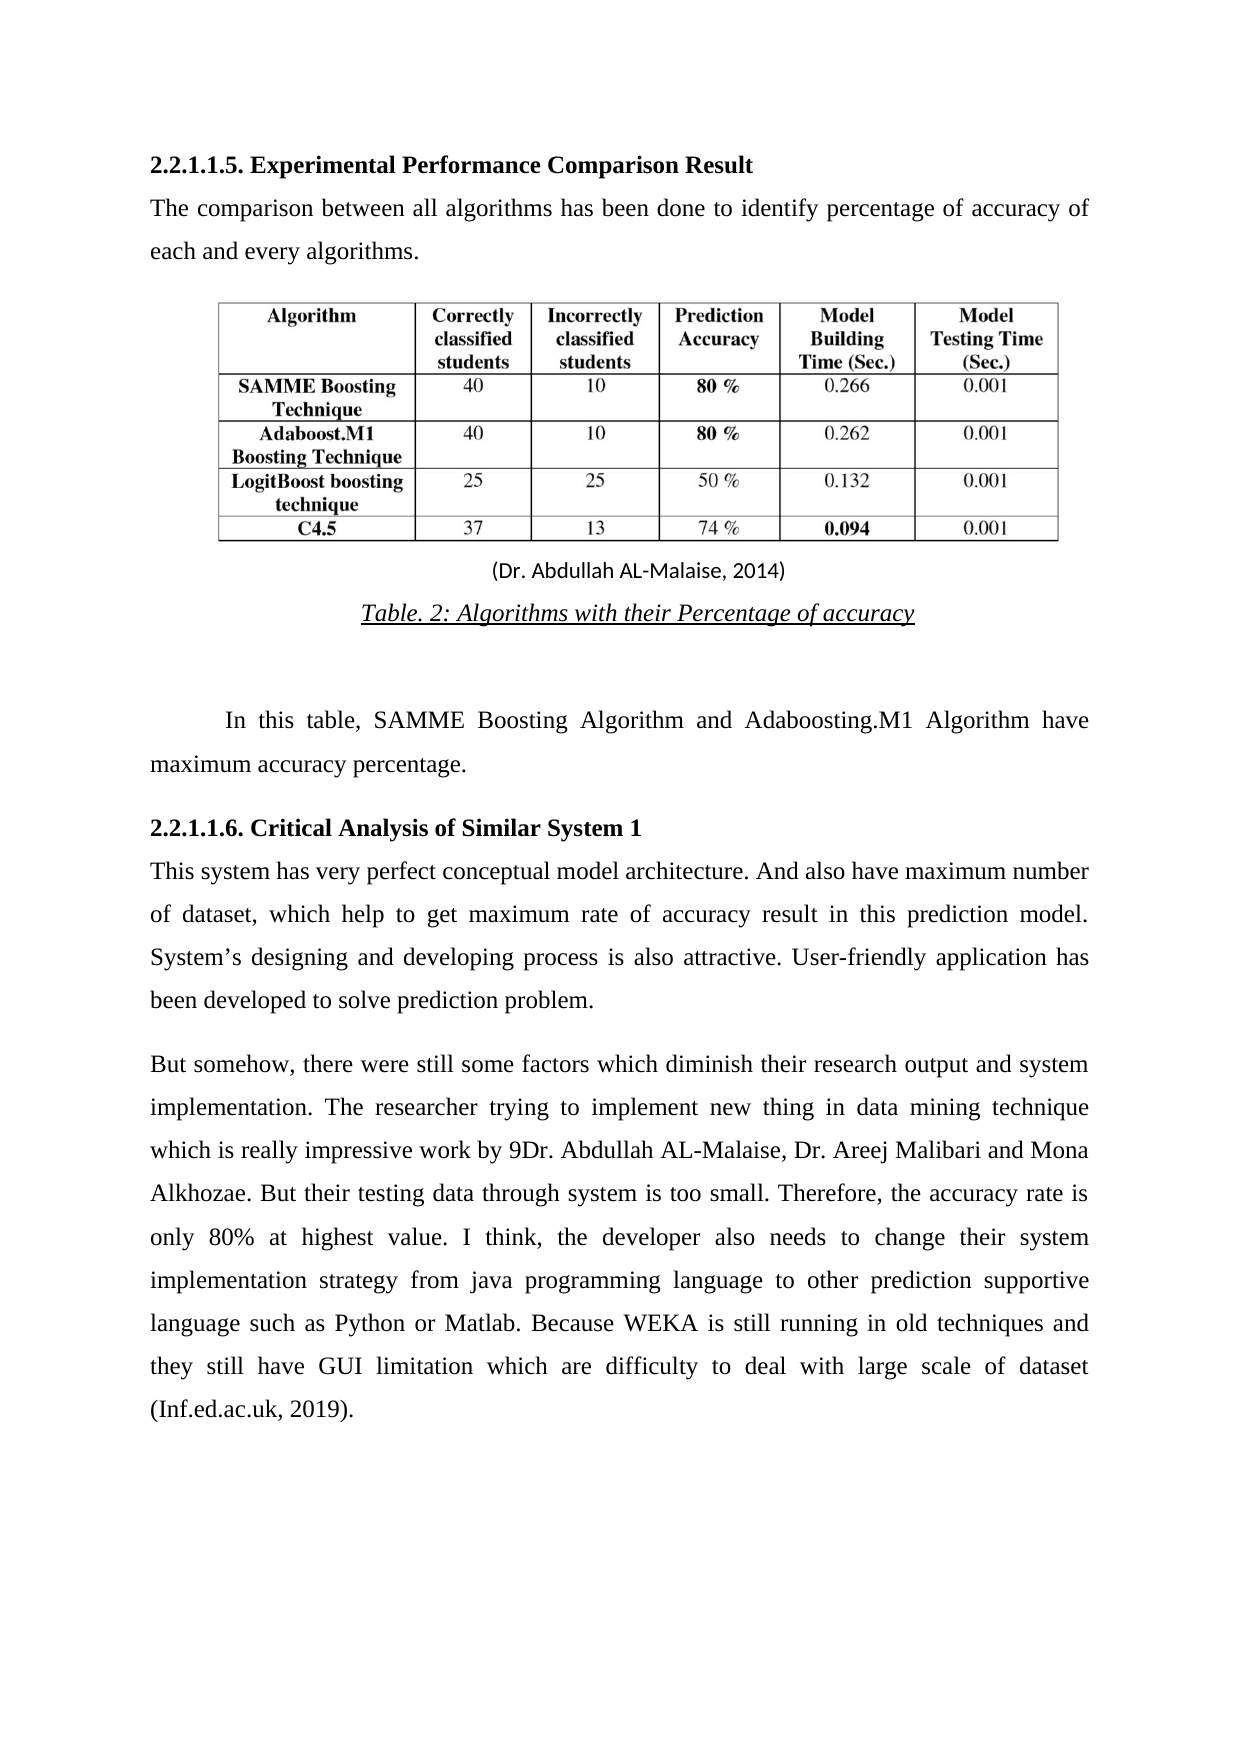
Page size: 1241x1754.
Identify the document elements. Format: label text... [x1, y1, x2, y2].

text In this table, SAMME Boosting Algorithm and Adaboosting.M1 Algorithm have maximum accuracy percentage. [150, 706, 1090, 777]
subtitle 2.2.1.1.5. Experimental Performance Comparison Result [150, 150, 1090, 179]
list Table. 2: Algorithms with their Percentage of accuracy [187, 598, 1090, 627]
text But somehow, there were still some factors which diminish their research output and system implementation. The researcher trying to implement new thing in data mining technique which is really impressive work by 9Dr. Abdullah AL-Malaise, Dr. Areej Malibari and Mona Alkhozae. But their testing data through system is too small. Therefore, the accuracy rate is only 80% at highest value. I think, the developer also needs to change their system implementation strategy from java programming language to other prediction supportive language such as Python or Matlab. Because WEKA is still running in old techniques and they still have GUI limitation which are difficulty to deal with large scale of dataset. [150, 1049, 1090, 1423]
subtitle 2.2.1.1.6. Critical Analysis of Similar System 1 [150, 813, 1090, 841]
picture [217, 300, 1061, 543]
text This system has very perfect conceptual model architecture. And also have maximum number of dataset, which help to get maximum rate of accuracy result in this prediction model. System’s designing and developing process is also attractive. User-friendly application has been developed to solve prediction problem. [150, 856, 1090, 1014]
text The comparison between all algorithms has been done to identify percentage of accuracy of each and every algorithms. [150, 193, 1090, 265]
